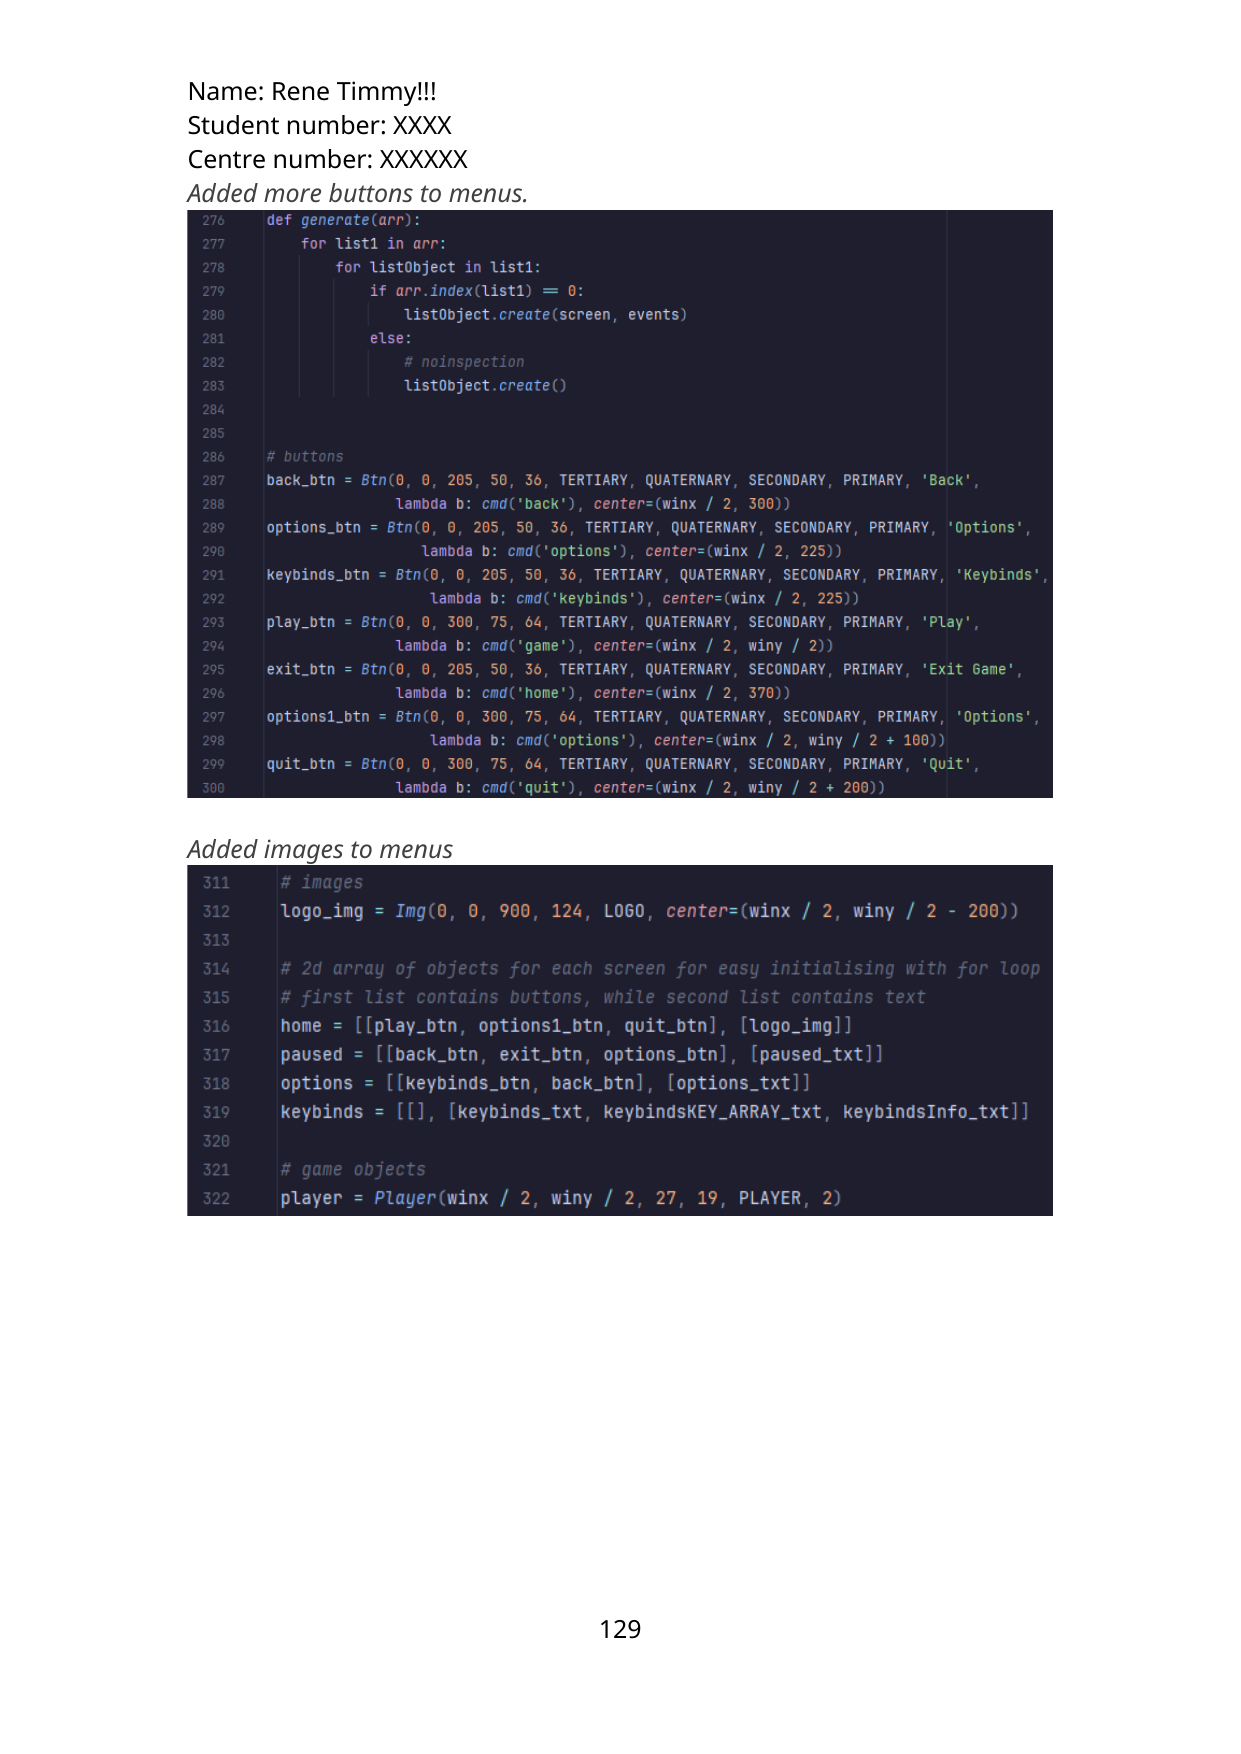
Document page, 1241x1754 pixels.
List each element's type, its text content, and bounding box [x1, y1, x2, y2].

picture [187, 865, 1053, 1216]
text Added images to menus [187, 832, 1053, 865]
picture [187, 210, 1053, 798]
text Added more buttons to menus. [187, 176, 1053, 210]
